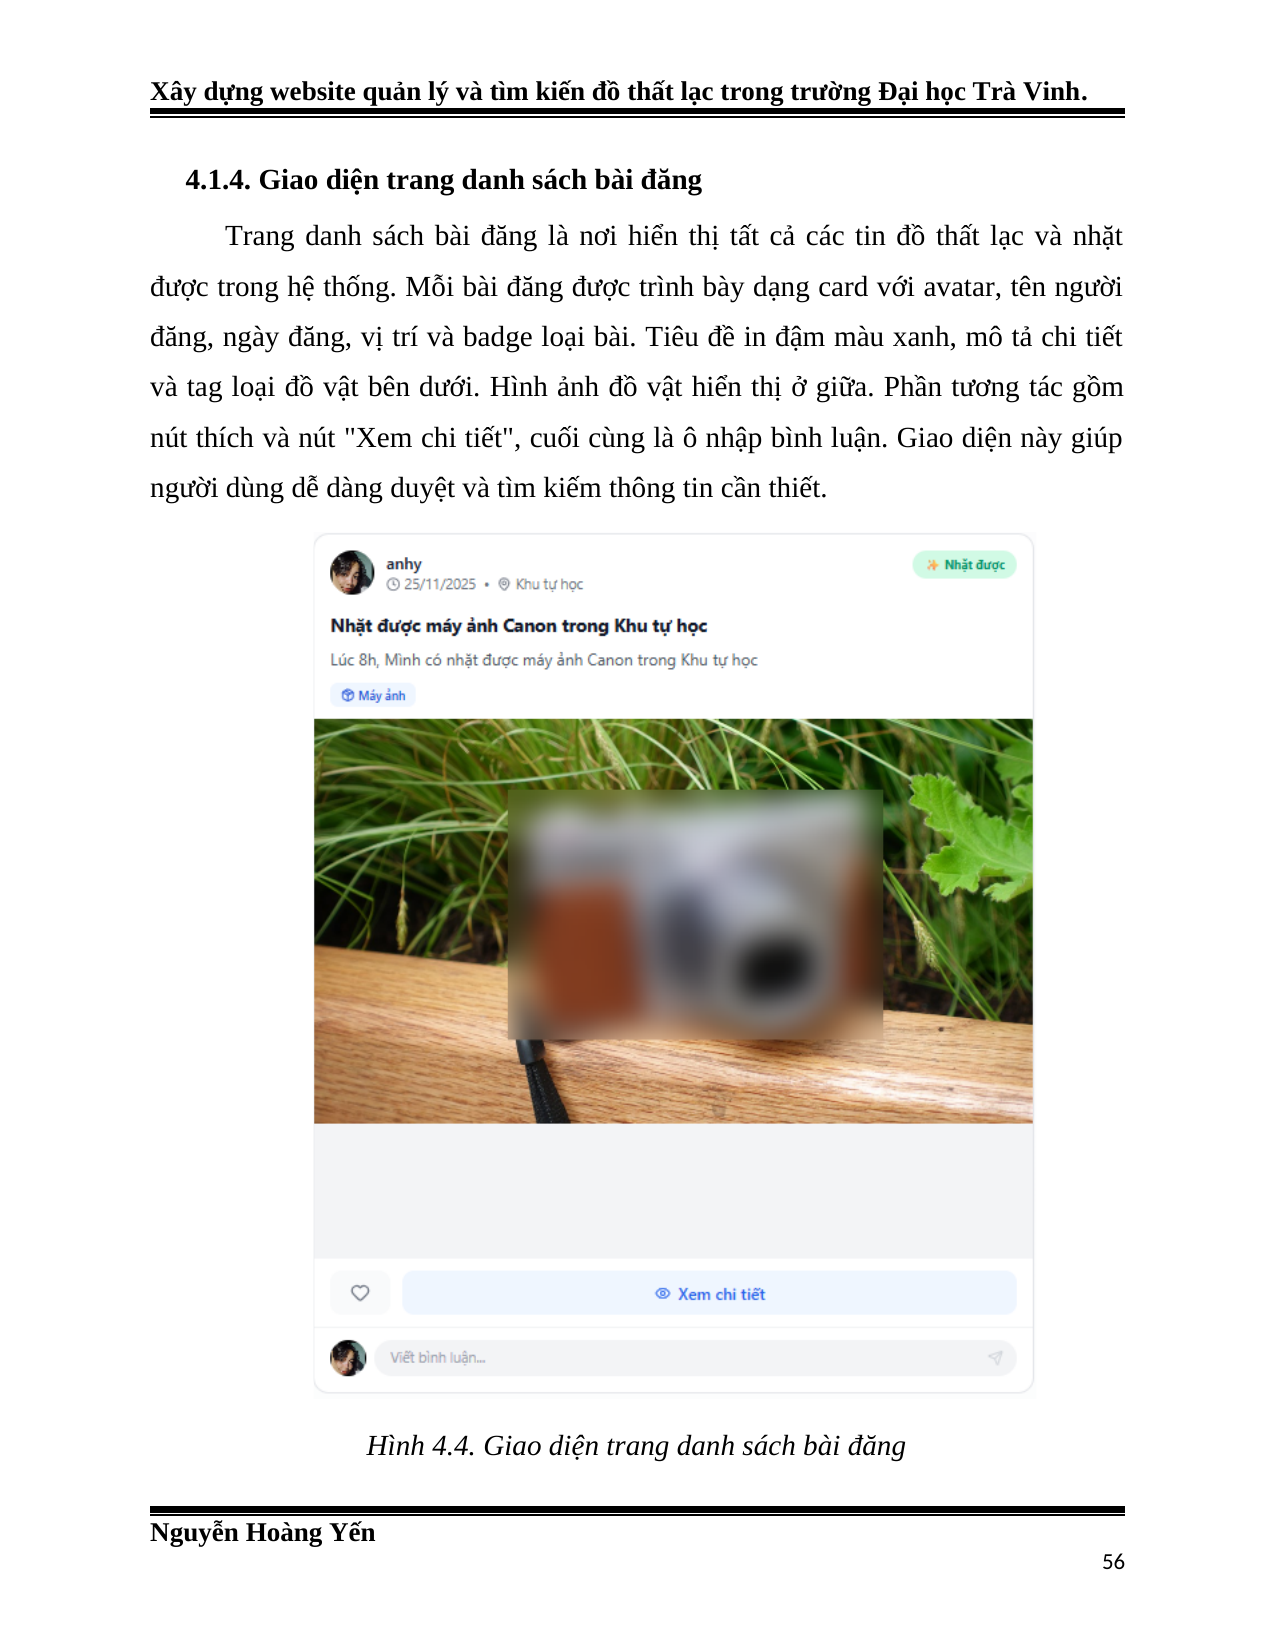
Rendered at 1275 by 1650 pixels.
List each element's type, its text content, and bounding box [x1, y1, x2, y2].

picture [313, 532, 1037, 1399]
text Giao diện trang danh sách bài đăng [185, 162, 1125, 196]
text Trang danh sách bài đăng là nơi hiển thị tất cả các tin đồ thất lạc và nhặt được trong hệ thống. Mỗi bài đăng được trình bày dạng card với avatar, tên người đăng, ngày đăng, vị trí và badge loại bài. Tiêu đề in đậm màu xanh, mô tả chi tiết và tag loại đồ vật bên dưới. Hình ảnh đồ vật hiển thị ở giữa. Phần tương tác gồm nút thích và nút "Xem chi tiết", cuối cùng là ô nhập bình luận. Giao diện này giúp người dùng dễ dàng duyệt và tìm kiếm thông tin cần thiết. [150, 218, 1125, 504]
text Hình 4.4. Giao diện trang danh sách bài đăng [150, 1428, 1125, 1461]
